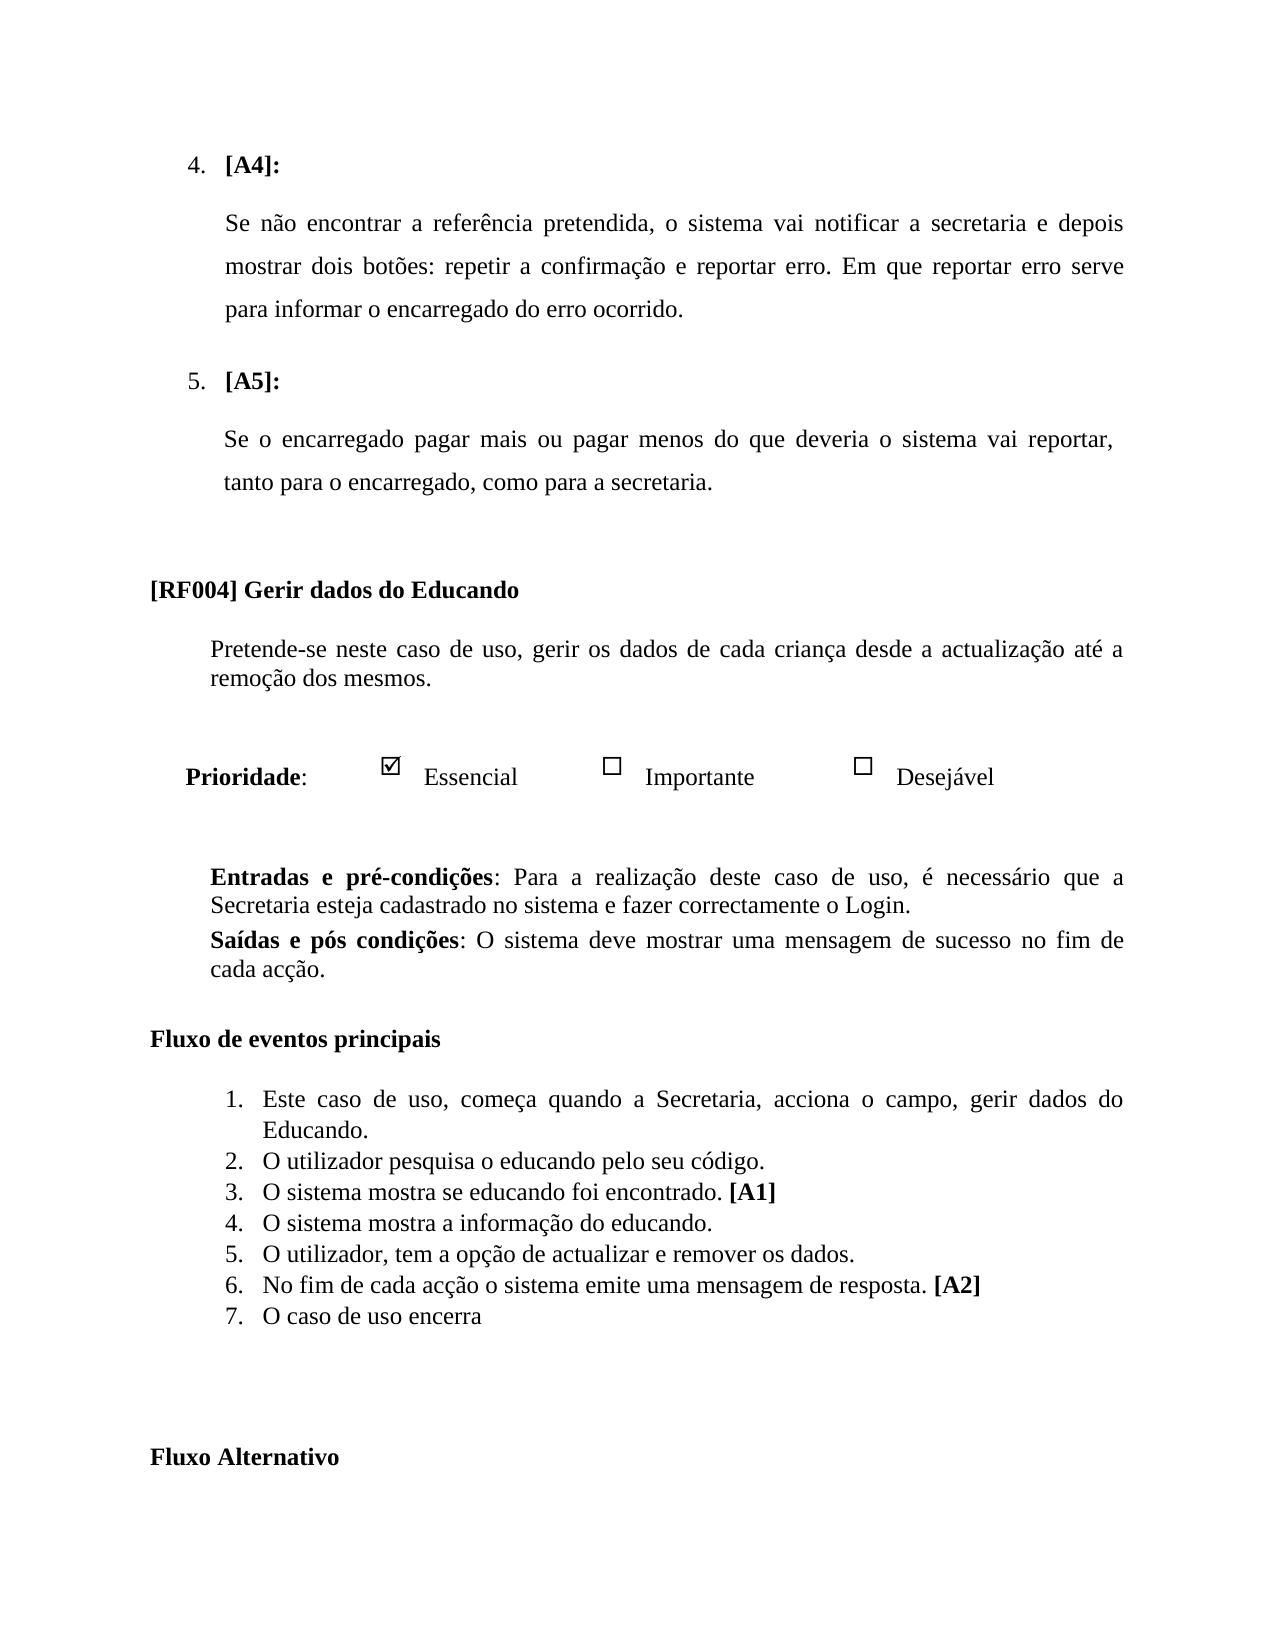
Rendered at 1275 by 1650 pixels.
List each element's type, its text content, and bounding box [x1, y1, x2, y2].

list [A5]: [187, 366, 1125, 395]
text Pretende-se neste caso de uso, gerir os dados de cada criança desde a actualização até a remoção dos mesmos. [210, 634, 1125, 692]
text Entradas e pré-condições: Para a realização deste caso de uso, é necessário que a Secretaria esteja cadastrado no sistema e fazer correctamente o Login. [210, 862, 1125, 919]
table_header [368, 733, 412, 820]
table_header Desejável [885, 733, 1029, 820]
table_header Essencial [412, 733, 589, 820]
list O utilizador, tem a opção de actualizar e remover os dados. [225, 1239, 1125, 1268]
text Se o encarregado pagar mais ou pagar menos do que deveria o sistema vai reportar, tanto para o encarregado, como para a secretaria. [150, 424, 1125, 496]
text [RF004] Gerir dados do Educando [150, 575, 1125, 603]
text Saídas e pós condições: O sistema deve mostrar uma mensagem de sucesso no fim de cada acção. [210, 925, 1125, 983]
list O caso de uso encerra [225, 1301, 1125, 1330]
table_header [840, 733, 885, 820]
list O utilizador pesquisa o educando pelo seu código. [225, 1146, 1125, 1175]
text Fluxo Alternativo [150, 1442, 1125, 1471]
list Este caso de uso, começa quando a Secretaria, acciona o campo, gerir dados do Educando. [225, 1084, 1125, 1144]
table_header [590, 733, 634, 820]
list [A4]: [187, 150, 1125, 179]
list O sistema mostra a informação do educando. [225, 1208, 1125, 1237]
table_header Prioridade: [171, 733, 368, 820]
list No fim de cada acção o sistema emite uma mensagem de resposta. [A2] [225, 1270, 1125, 1299]
table_header Importante [634, 733, 840, 820]
list O sistema mostra se educando foi encontrado. [A1] [225, 1177, 1125, 1206]
text Fluxo de eventos principais [150, 1024, 1125, 1053]
text Se não encontrar a referência pretendida, o sistema vai notificar a secretaria e depois mostrar dois botões: repetir a confirmação e reportar erro. Em que reportar erro serve para informar o encarregado do erro ocorrido. [225, 208, 1125, 323]
